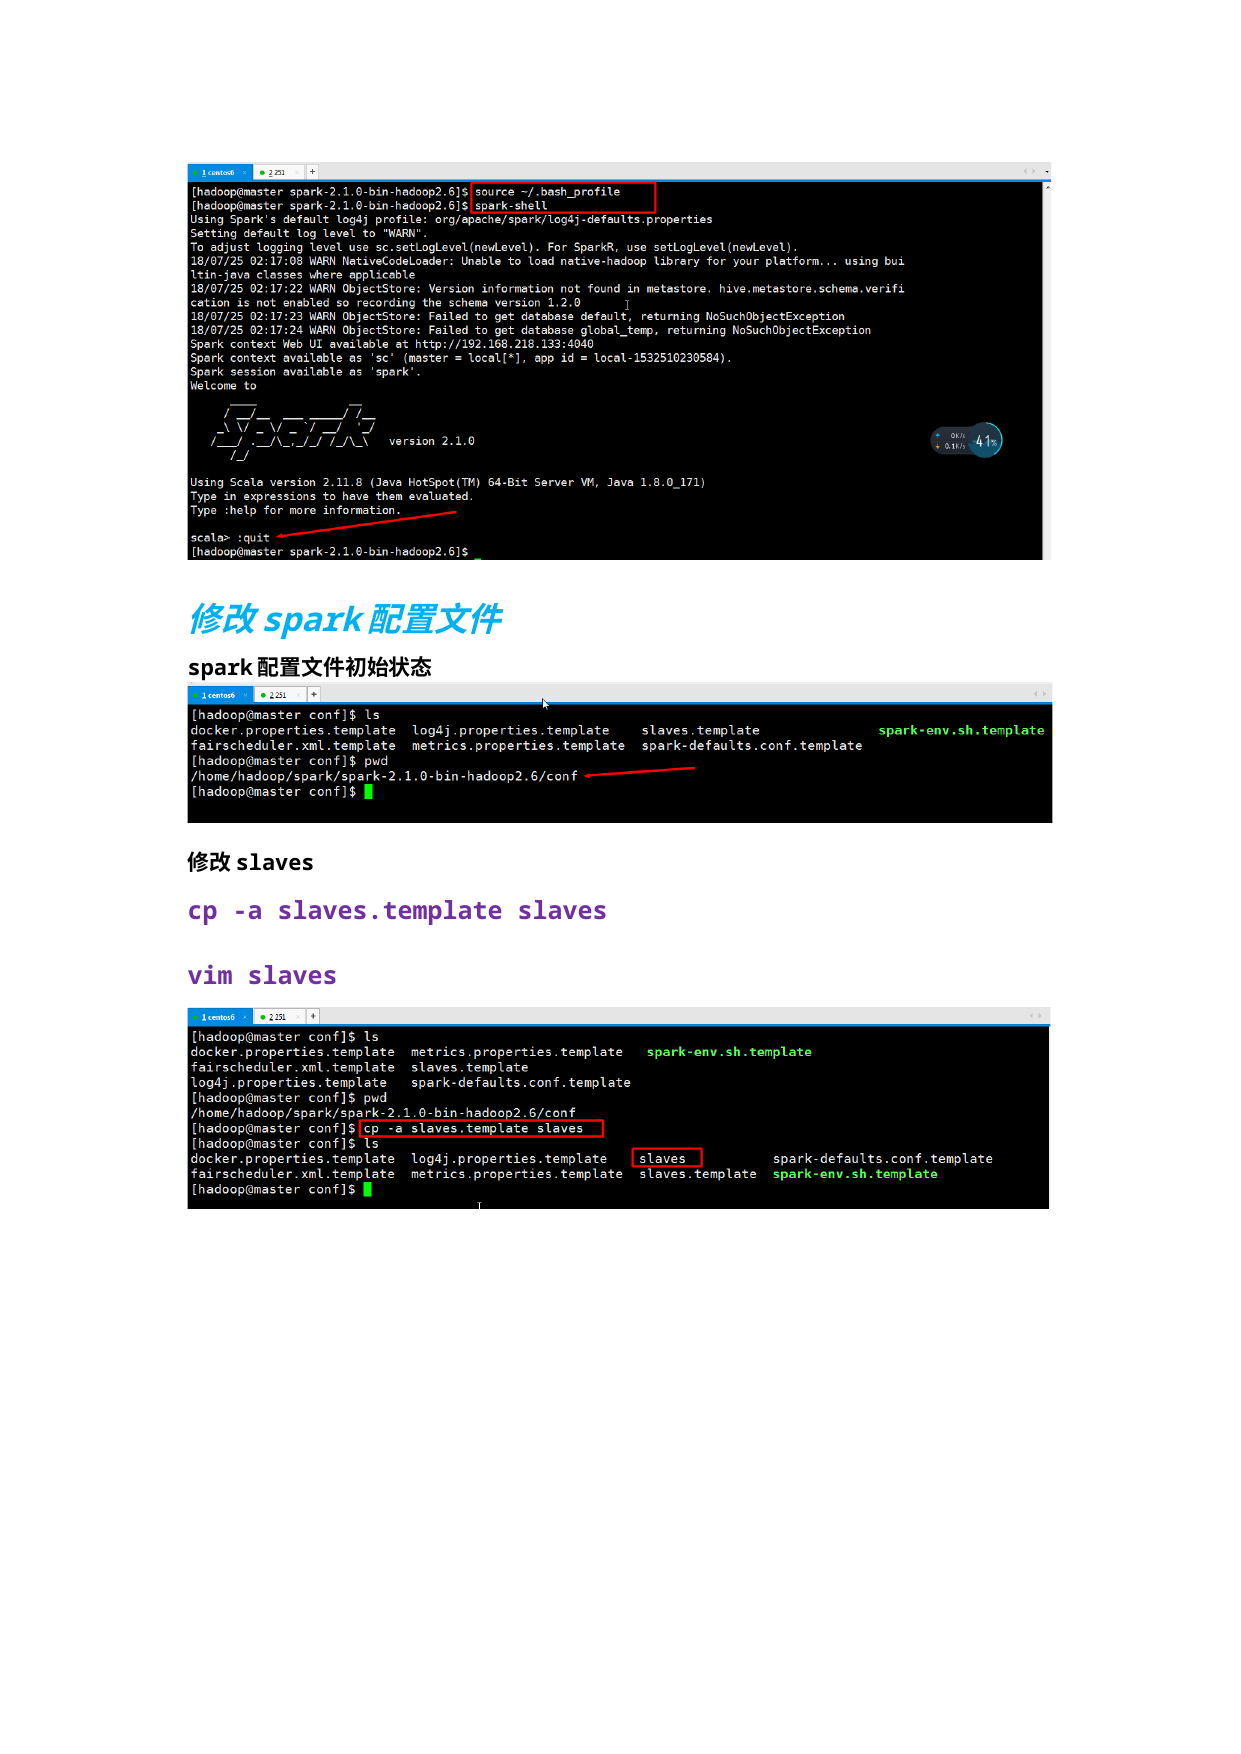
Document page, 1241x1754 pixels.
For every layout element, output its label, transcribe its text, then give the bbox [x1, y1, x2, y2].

text vim slaves [187, 942, 1053, 1007]
text cp -a slaves.template slaves [187, 877, 1053, 942]
picture [187, 682, 1053, 823]
text 修改spark配置文件 [187, 584, 1053, 649]
text spark配置文件初始状态 [187, 649, 1053, 682]
text 修改slaves [187, 844, 1053, 877]
picture [187, 1007, 1051, 1209]
picture [187, 162, 1052, 560]
